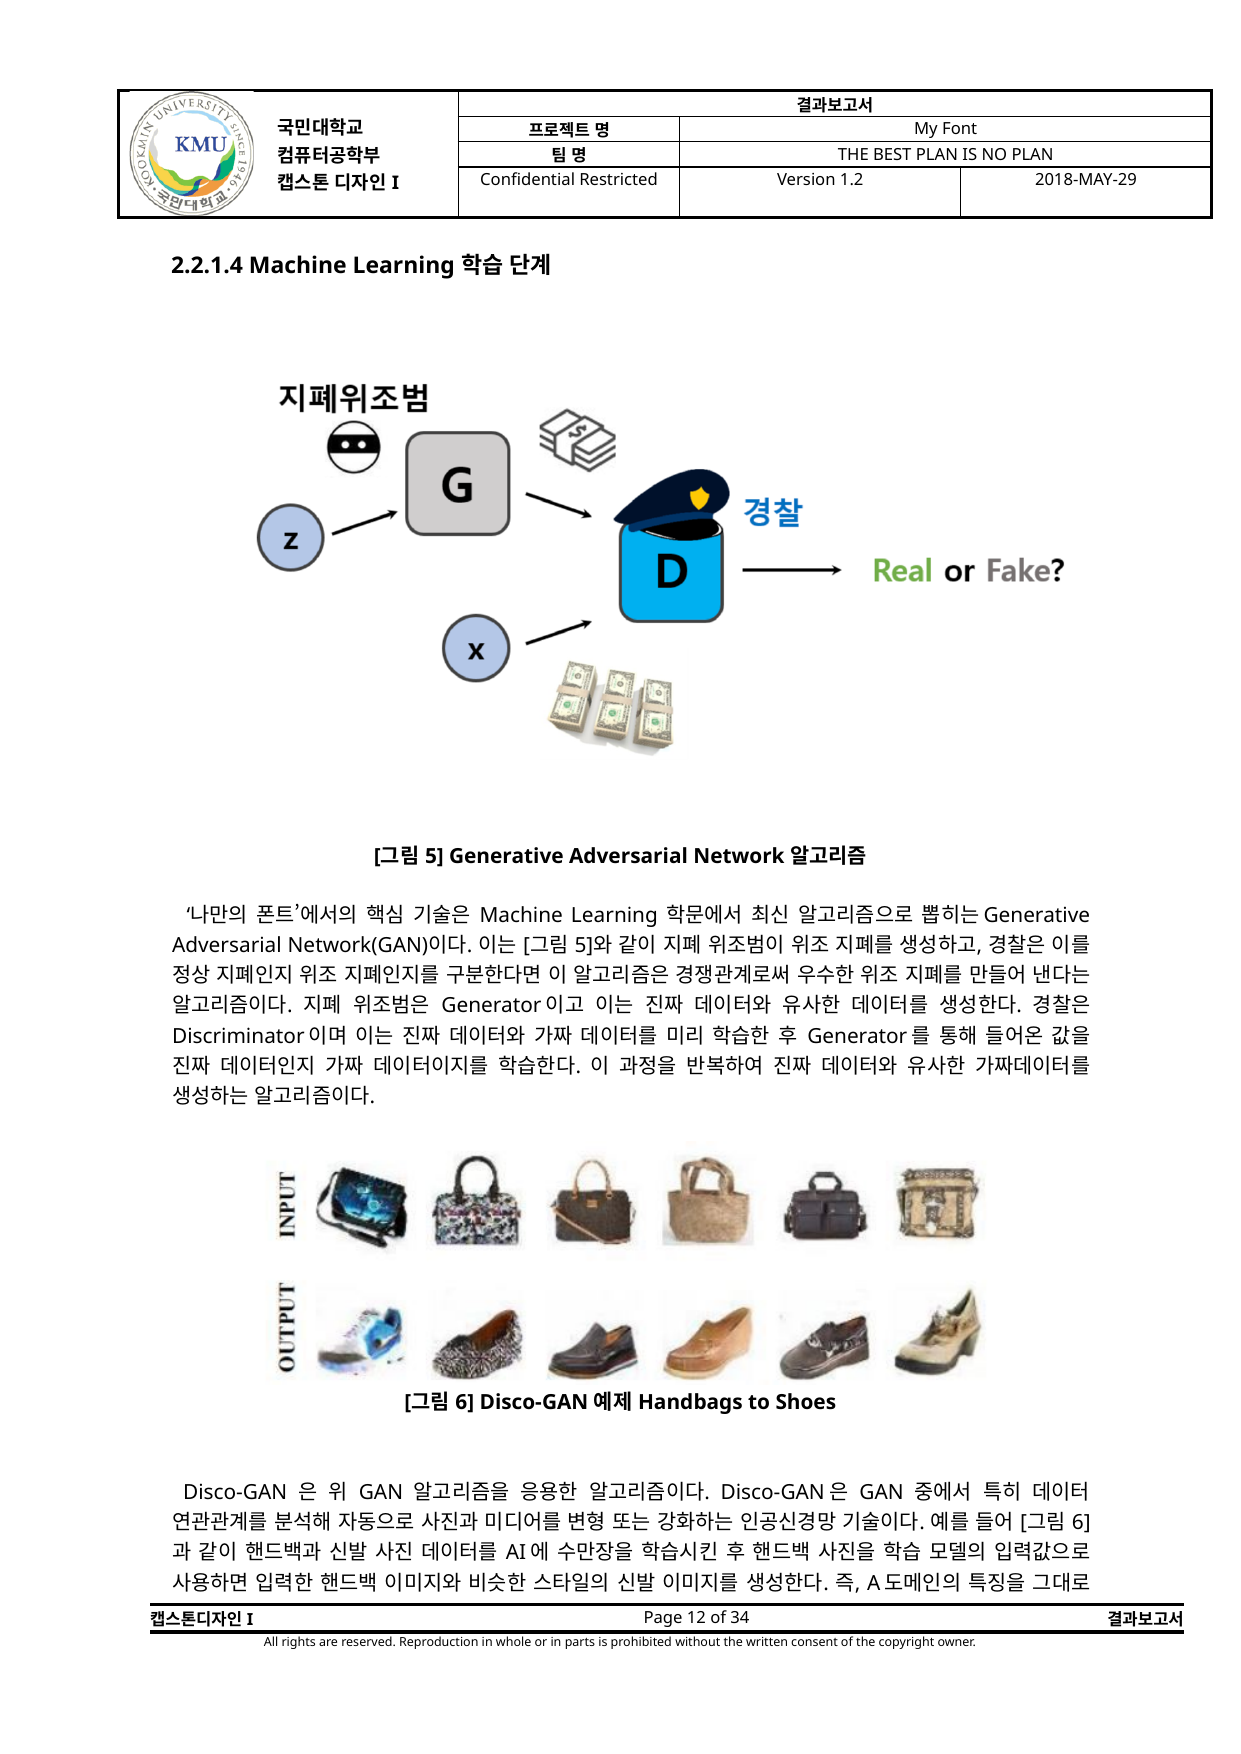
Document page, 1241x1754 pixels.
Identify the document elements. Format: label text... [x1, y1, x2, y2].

picture [246, 1141, 1005, 1385]
text 2.2.1.4 Machine Learning 학습 단계 [150, 247, 1090, 281]
text [그림 5] Generative Adversarial Network 알고리즘 [150, 839, 1090, 869]
text ‘나만의 폰트’에서의 핵심 기술은 Machine Learning 학문에서 최신 알고리즘으로 뽑히는Generative Adversarial Network(GAN)이다. 이는 [그림 5]와 같이 지폐 위조범이 위조 지폐를 생성하고, 경찰은 이를 정상 지폐인지 위조 지폐인지를 구분한다면 이 알고리즘은 경쟁관계로써 우수한 위조 지폐를 만들어 낸다는 알고리즘이다. 지폐 위조범은 Generator이고 이는 진짜 데이터와 유사한 데이터를 생성한다. 경찰은 Discriminator이며 이는 진짜 데이터와 가짜 데이터를 미리 학습한 후 Generator를 통해 들어온 값을 진짜 데이터인지 가짜 데이터이지를 학습한다. 이 과정을 반복하여 진짜 데이터와 유사한 가짜데이터를 생성하는 알고리즘이다. [160, 898, 1090, 1110]
picture [170, 309, 1112, 839]
picture [129, 91, 254, 216]
text [그림 6] Disco-GAN 예제 Handbags to Shoes [150, 1385, 1090, 1415]
